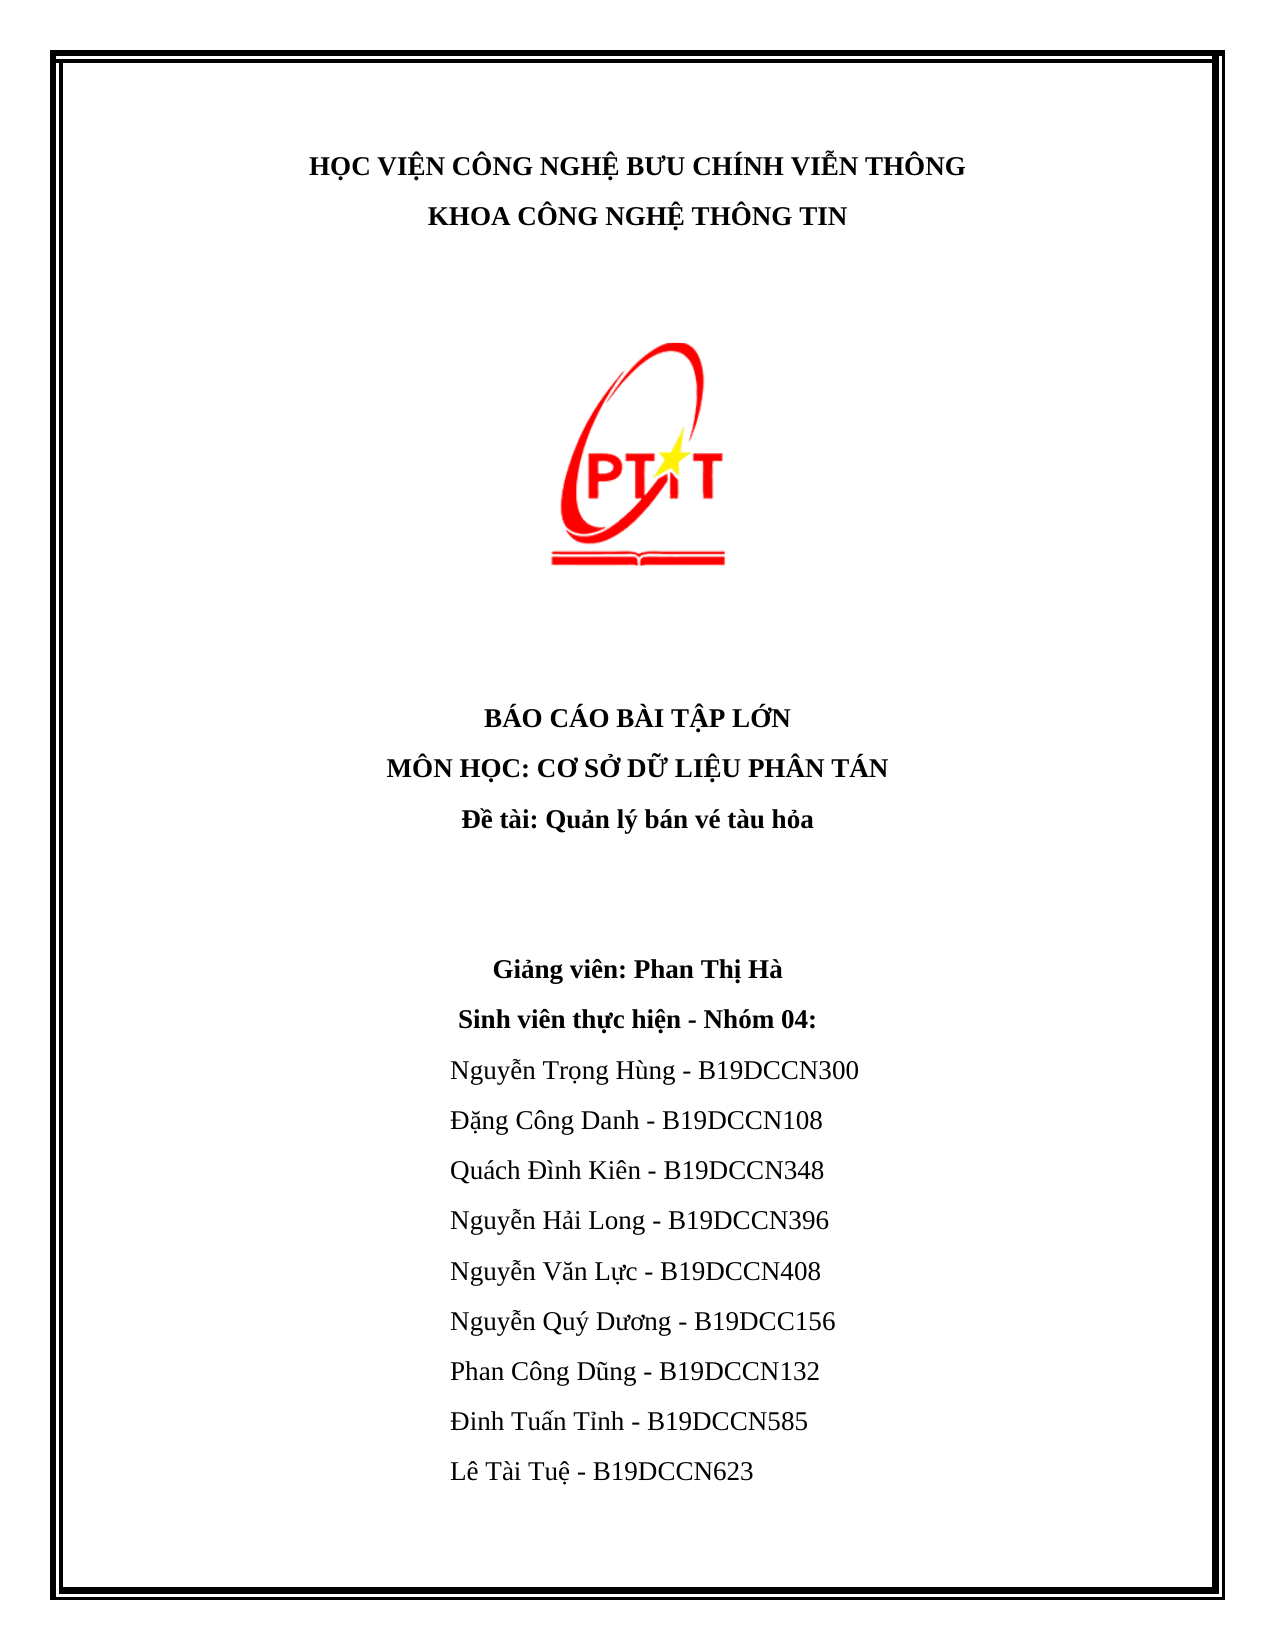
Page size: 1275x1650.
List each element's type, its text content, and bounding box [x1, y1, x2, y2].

text Nguyễn Hải Long - B19DCCN396 [150, 1204, 1125, 1236]
text Nguyễn Quý Dương - B19DCC156 [150, 1305, 1125, 1336]
text Phan Công Dũng - B19DCCN132 [150, 1355, 1125, 1386]
picture [544, 342, 738, 565]
text Lê Tài Tuệ - B19DCCN623 [150, 1455, 1125, 1487]
text Đặng Công Danh - B19DCCN108 [150, 1104, 1125, 1135]
text Nguyễn Trọng Hùng - B19DCCN300 [150, 1054, 1125, 1085]
text Quách Đình Kiên - B19DCCN348 [150, 1154, 1125, 1185]
text Sinh viên thực hiện - Nhóm 04: [150, 1003, 1125, 1035]
text Đinh Tuấn Tỉnh - B19DCCN585 [150, 1405, 1125, 1436]
text BÁO CÁO BÀI TẬP LỚN [150, 702, 1125, 733]
text MÔN HỌC: CƠ SỞ DỮ LIỆU PHÂN TÁN [150, 752, 1125, 784]
text HỌC VIỆN CÔNG NGHỆ BƯU CHÍNH VIỄN THÔNG [150, 150, 1125, 181]
text Giảng viên: Phan Thị Hà [150, 953, 1125, 984]
text Nguyễn Văn Lực - B19DCCN408 [150, 1254, 1125, 1286]
text Đề tài: Quản lý bán vé tàu hỏa [150, 803, 1125, 834]
text KHOA CÔNG NGHỆ THÔNG TIN [150, 200, 1125, 231]
